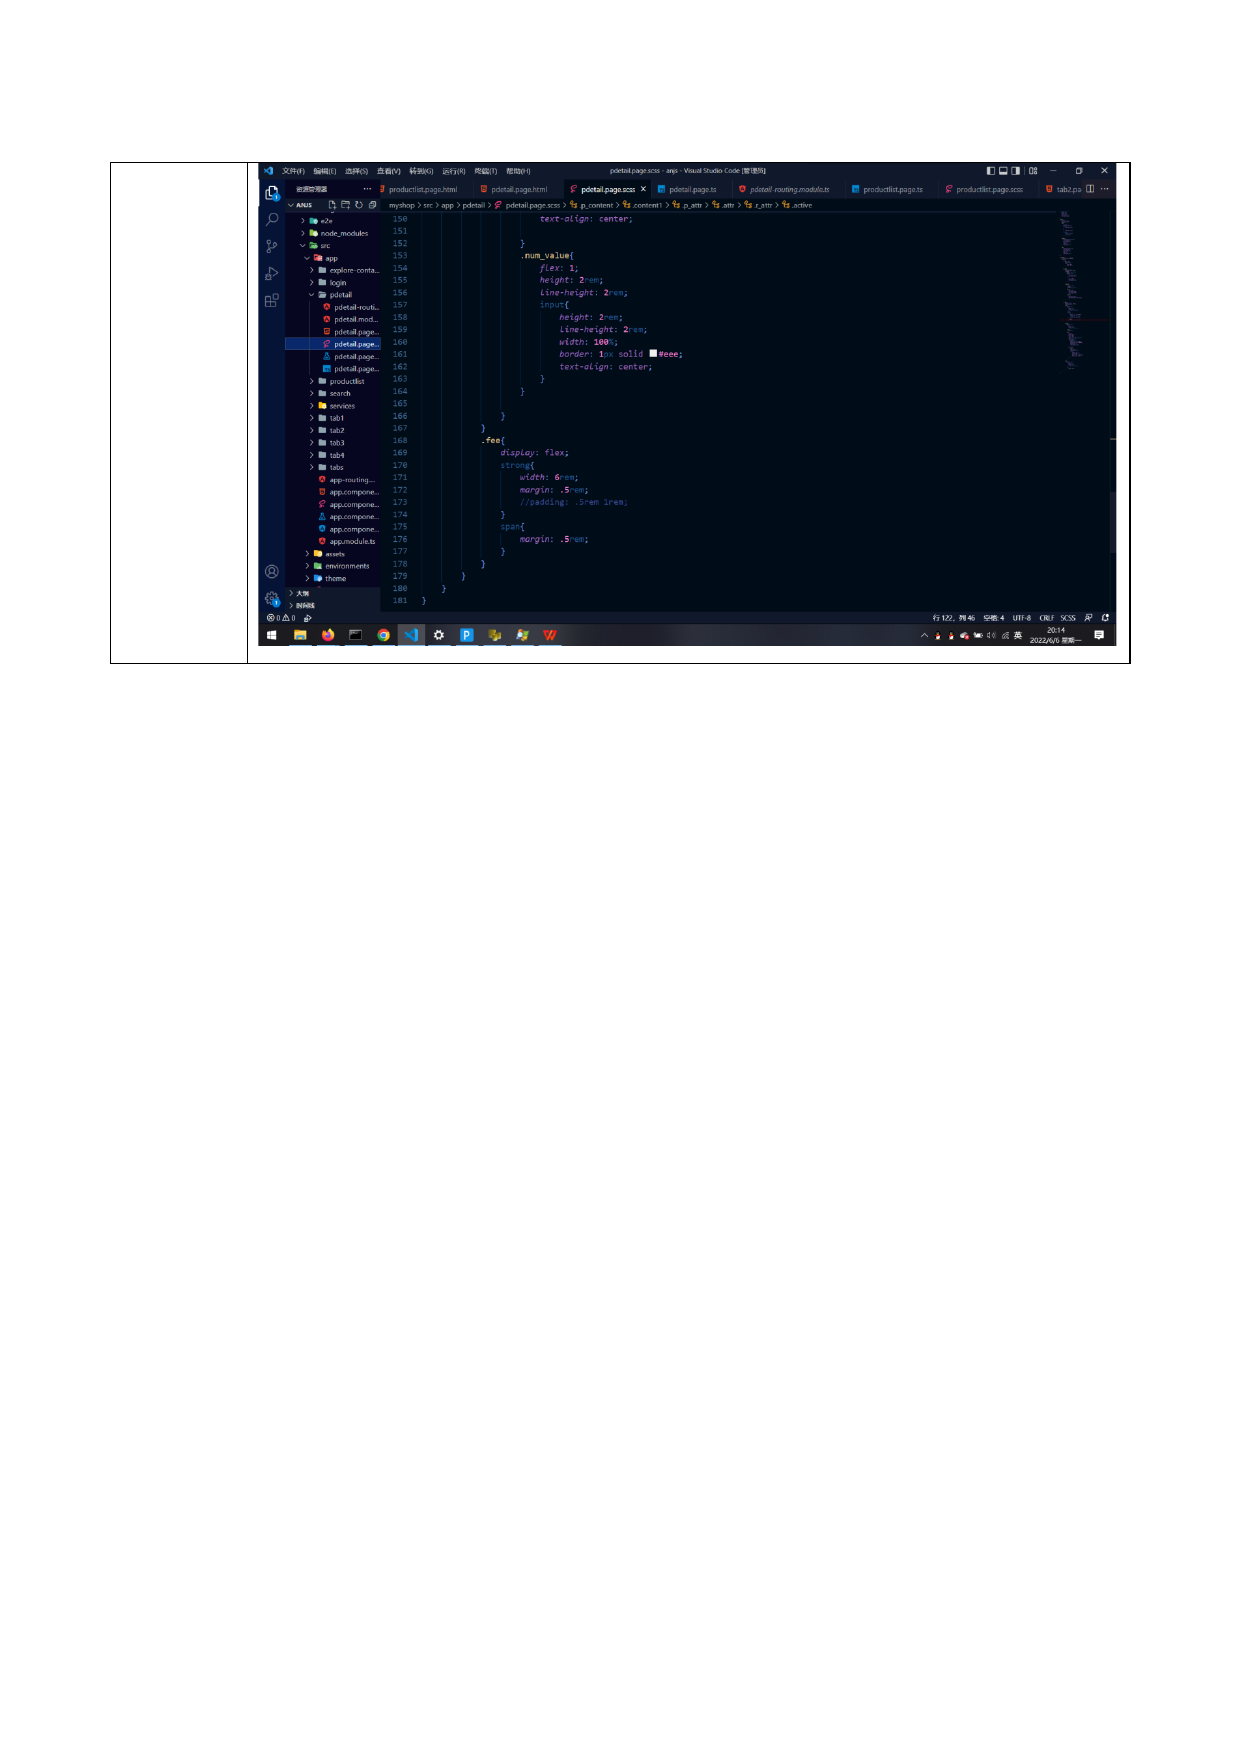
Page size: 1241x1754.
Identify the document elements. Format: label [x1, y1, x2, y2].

picture [258, 163, 1117, 646]
table_cell [111, 163, 247, 663]
table_cell [248, 163, 1129, 663]
